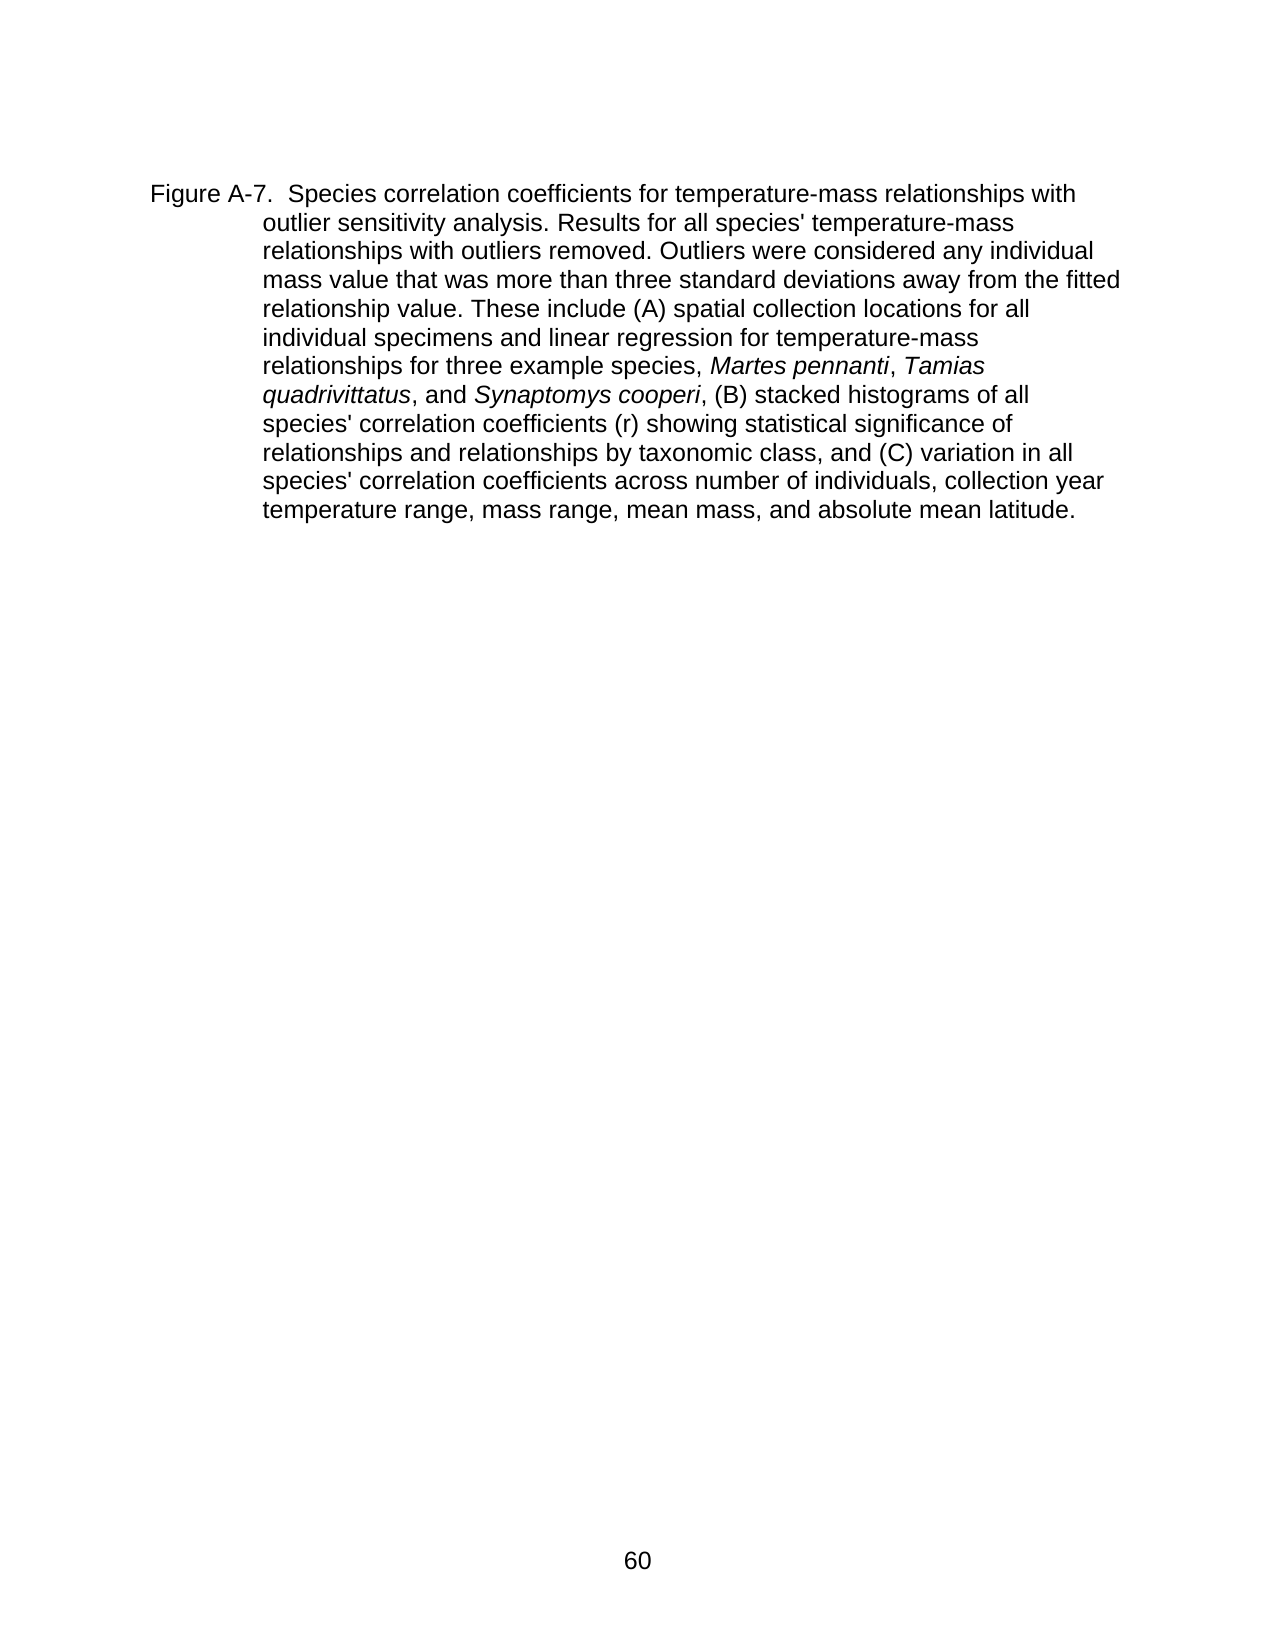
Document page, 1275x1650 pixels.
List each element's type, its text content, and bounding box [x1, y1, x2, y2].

text Figure A-7. Species correlation coefficients for temperature-mass relationships with outlier sensitivity analysis. Results for all species' temperature-mass relationships with outliers removed. Outliers were considered any individual mass value that was more than three standard deviations away from the fitted relationship value. These include (A) spatial collection locations for all individual specimens and linear regression for temperature-mass relationships for three example species, Martes pennanti, Tamias quadrivittatus, and Synaptomys cooperi, (B) stacked histograms of all species' correlation coefficients (r) showing statistical significance of relationships and relationships by taxonomic class, and (C) variation in all species' correlation coefficients across number of individuals, collection year temperature range, mass range, mean mass, and absolute mean latitude. [150, 179, 1125, 524]
